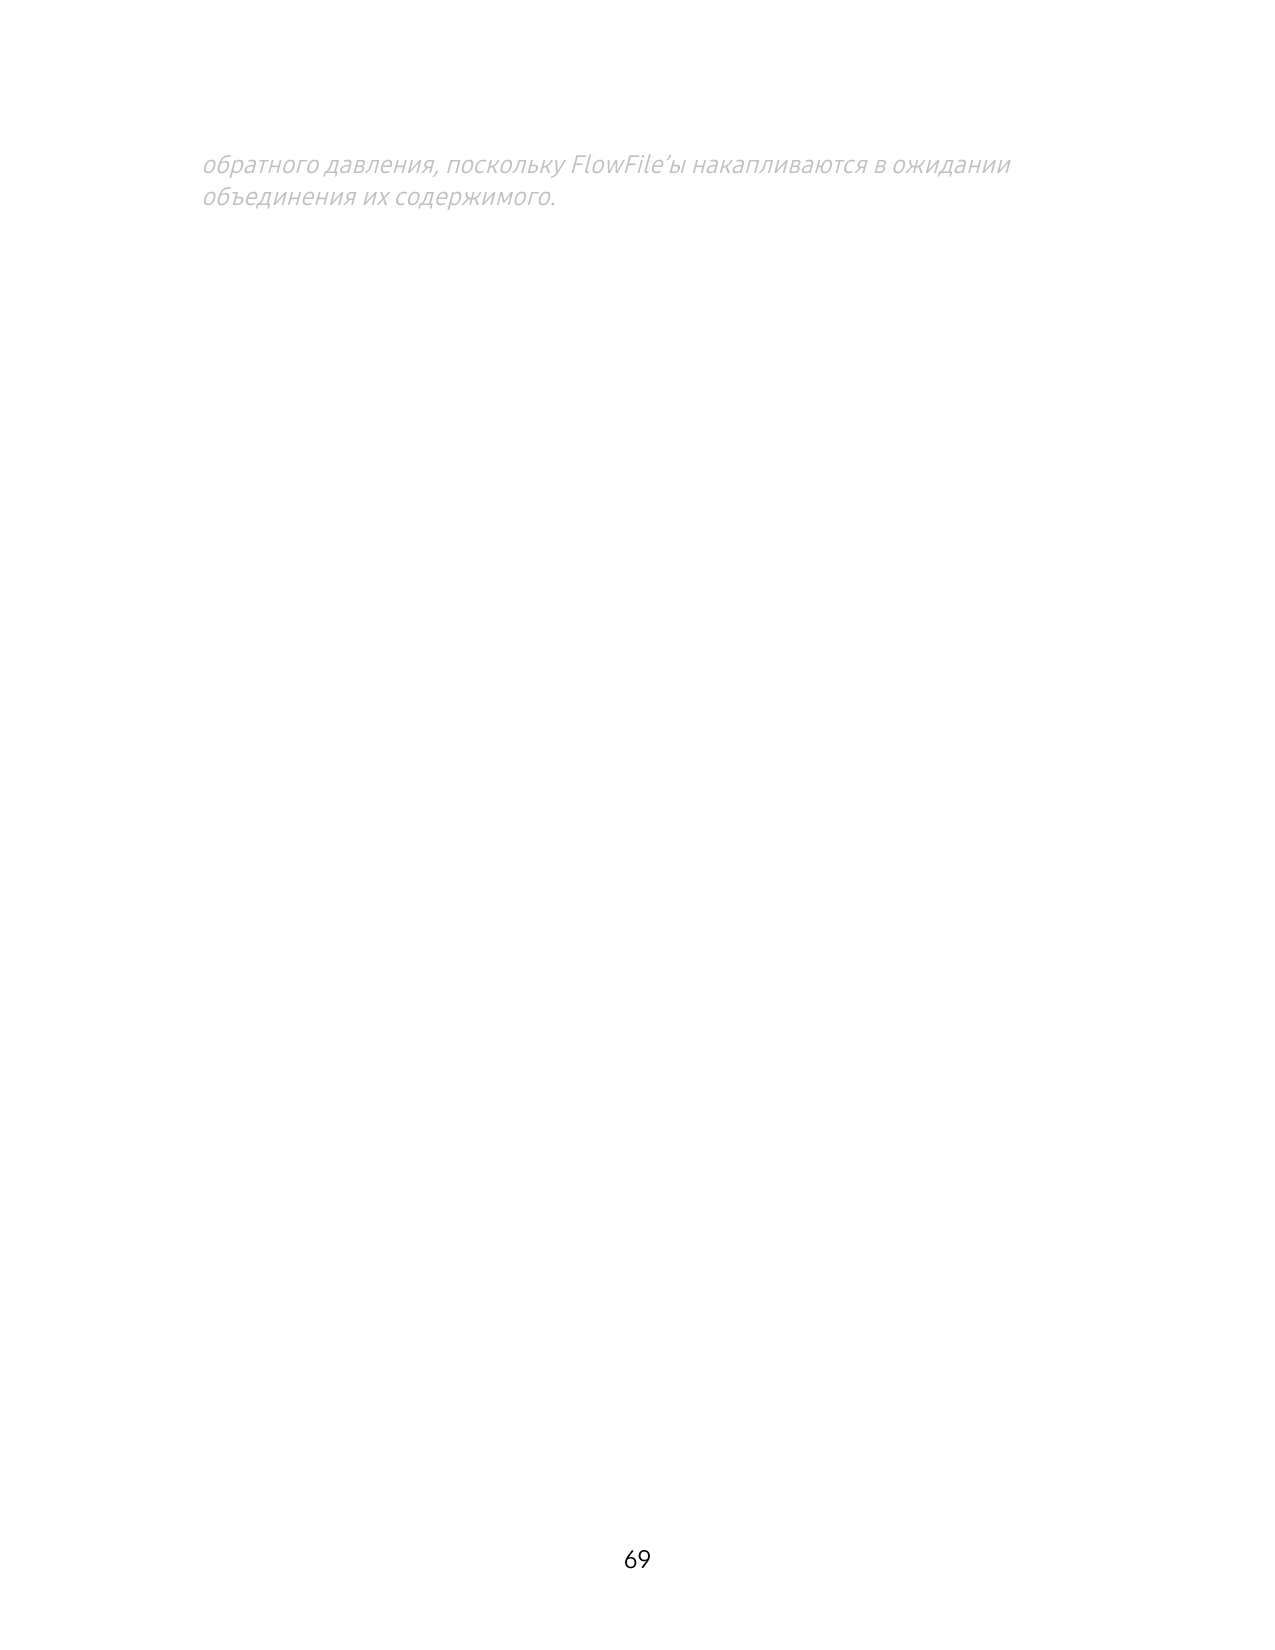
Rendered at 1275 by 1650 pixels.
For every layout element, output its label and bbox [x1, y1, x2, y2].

text [201, 150, 1117, 212]
